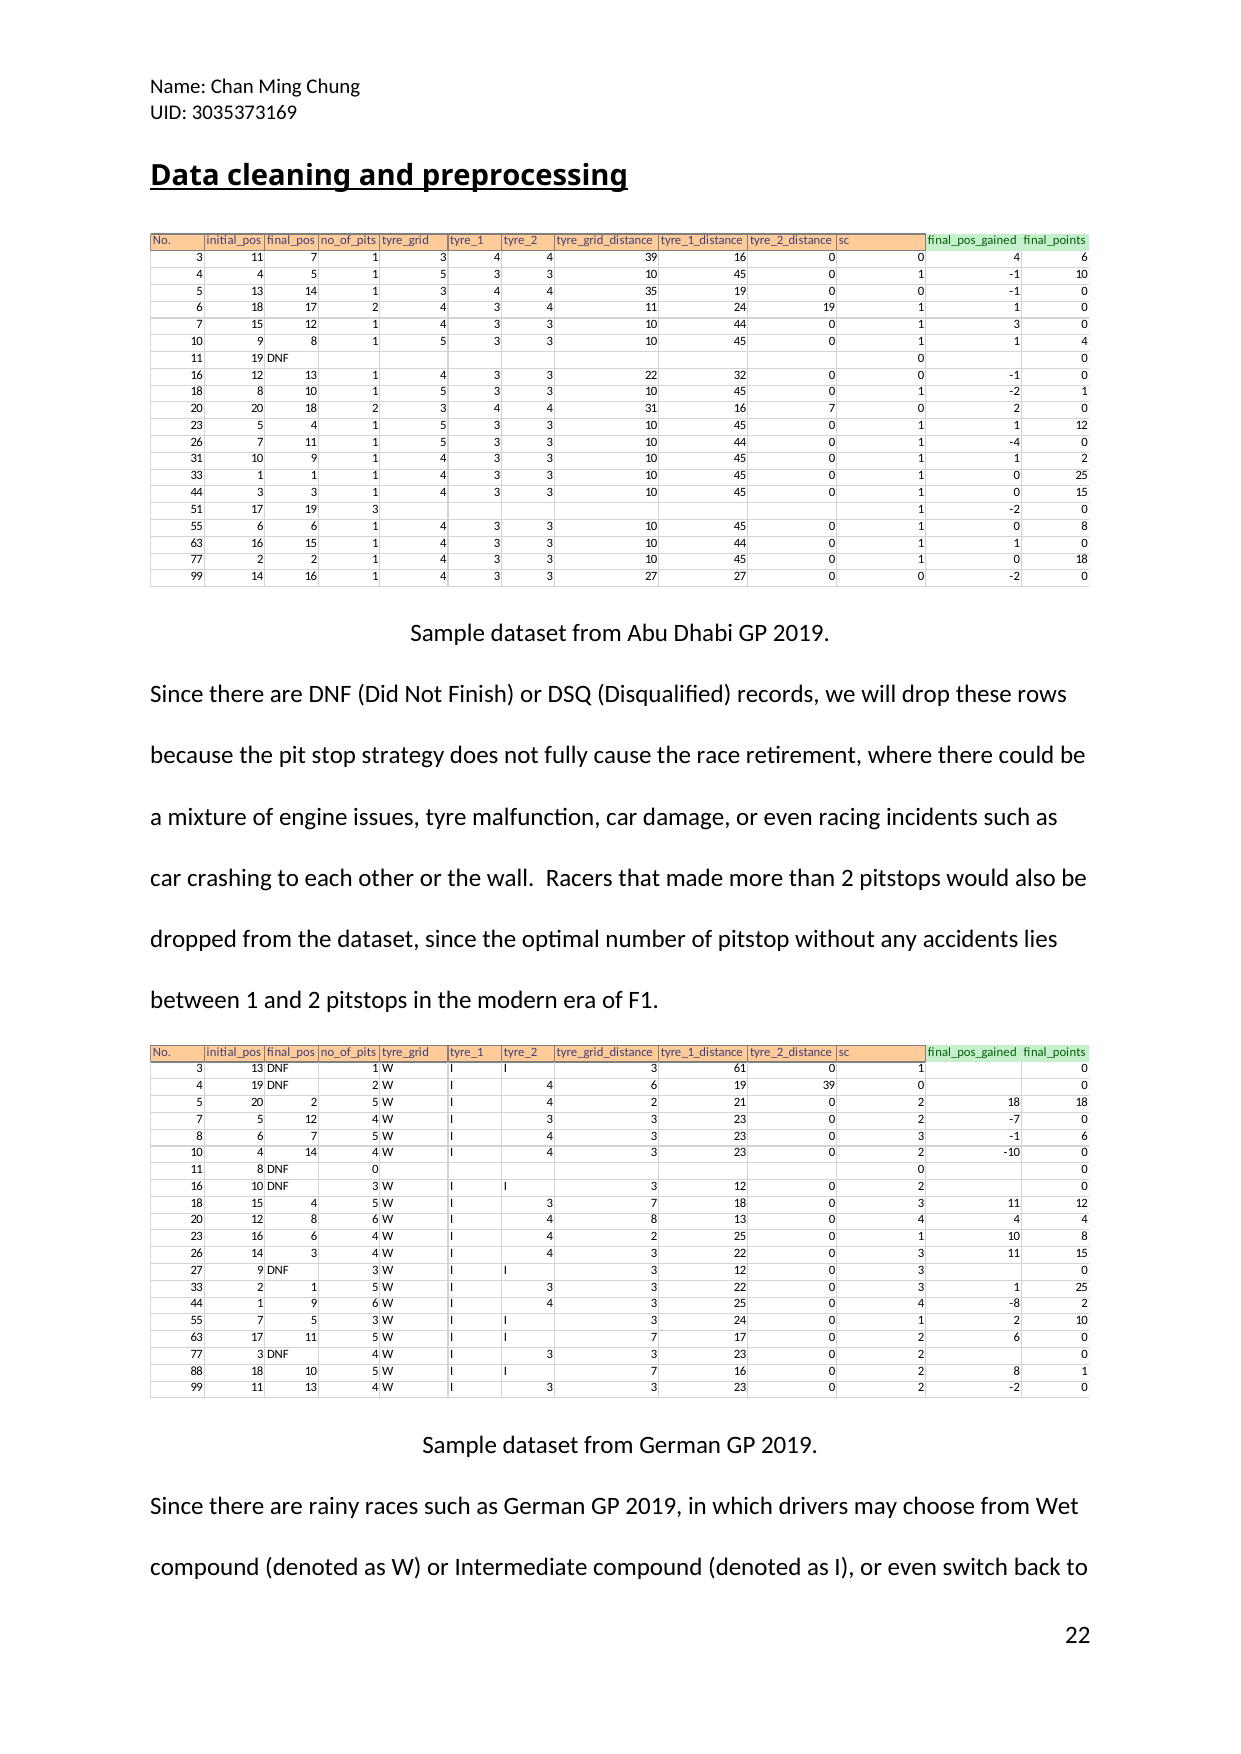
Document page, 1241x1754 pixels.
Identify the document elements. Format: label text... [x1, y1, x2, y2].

subtitle Data cleaning and preprocessing [150, 154, 1090, 194]
text Sample dataset from Abu Dhabi GP 2019. [150, 617, 1090, 648]
text Sample dataset from German GP 2019. [150, 1429, 1090, 1459]
text Since there are DNF (Did Not Finish) or DSQ (Disqualified) records, we will drop these rows because the pit stop strategy does not fully cause the race retirement, where there could be a mixture of engine issues, tyre malfunction, car damage, or even racing incidents such as car crashing to each other or the wall. Racers that made more than 2 pitstops would also be dropped from the dataset, since the optimal number of pitstop without any accidents lies between 1 and 2 pitstops in the modern era of F1. [150, 678, 1090, 1014]
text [150, 1490, 1090, 1581]
